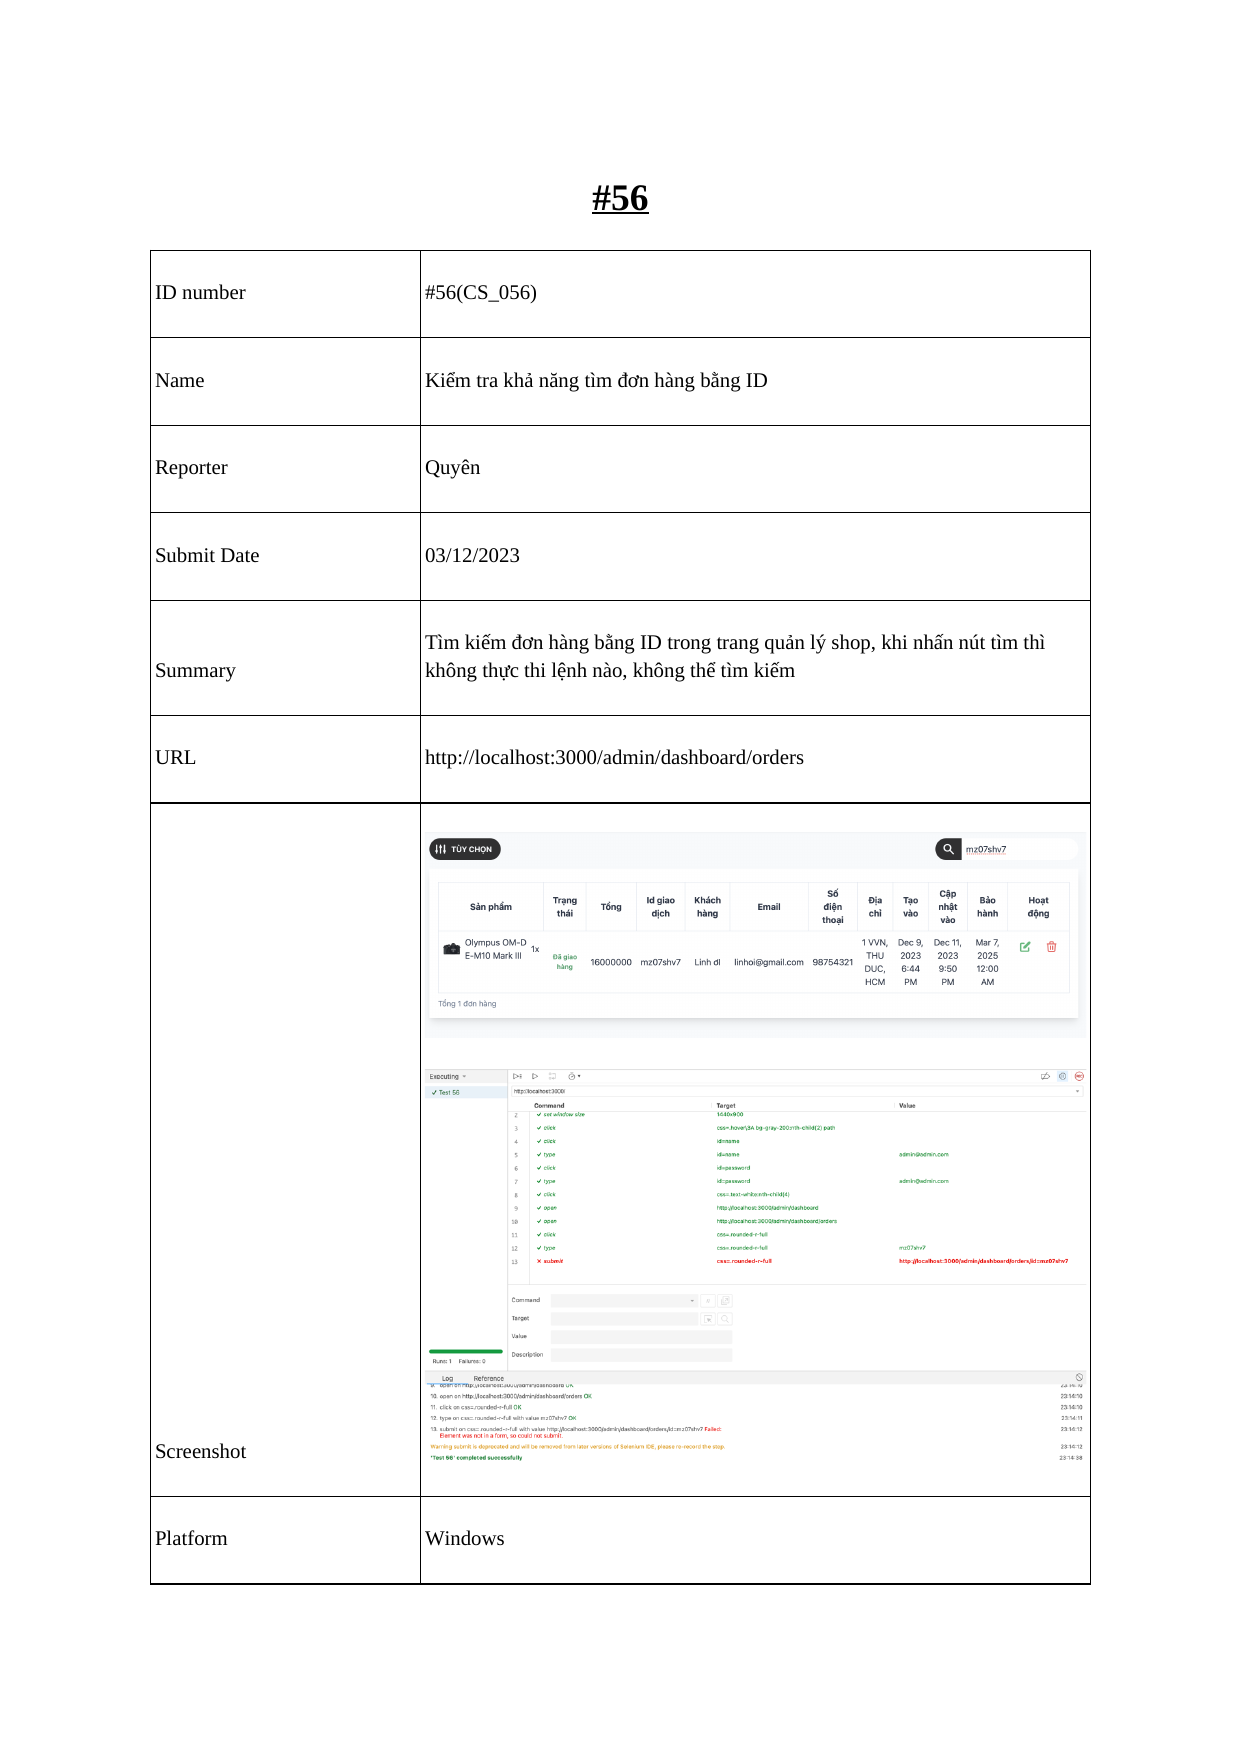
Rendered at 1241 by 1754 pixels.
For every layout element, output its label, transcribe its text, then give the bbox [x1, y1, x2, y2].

table_cell Kiểm tra khả năng tìm đơn hàng bằng ID [421, 338, 1090, 424]
table_cell Summary [151, 601, 420, 715]
table_header #56(CS_056) [421, 251, 1090, 337]
table_cell http://localhost:3000/admin/dashboard/orders [421, 716, 1090, 802]
table_cell 03/12/2023 [421, 513, 1090, 599]
table_cell Windows [421, 1497, 1090, 1583]
table_cell Screenshot [151, 804, 420, 1496]
table_cell [421, 804, 1090, 1496]
table_cell Quyên [421, 426, 1090, 512]
table_cell Submit Date [151, 513, 420, 599]
picture [424, 832, 1087, 1038]
table_cell Name [151, 338, 420, 424]
text #56 [150, 175, 1090, 218]
table_cell Platform [151, 1497, 420, 1583]
table_cell URL [151, 716, 420, 802]
table_cell Reporter [151, 426, 420, 512]
table_header ID number [151, 251, 420, 337]
picture [424, 1066, 1087, 1463]
table_cell Tìm kiếm đơn hàng bằng ID trong trang quản lý shop, khi nhấn nút tìm thì không thực thi lệnh nào, không thể tìm kiếm [421, 601, 1090, 715]
